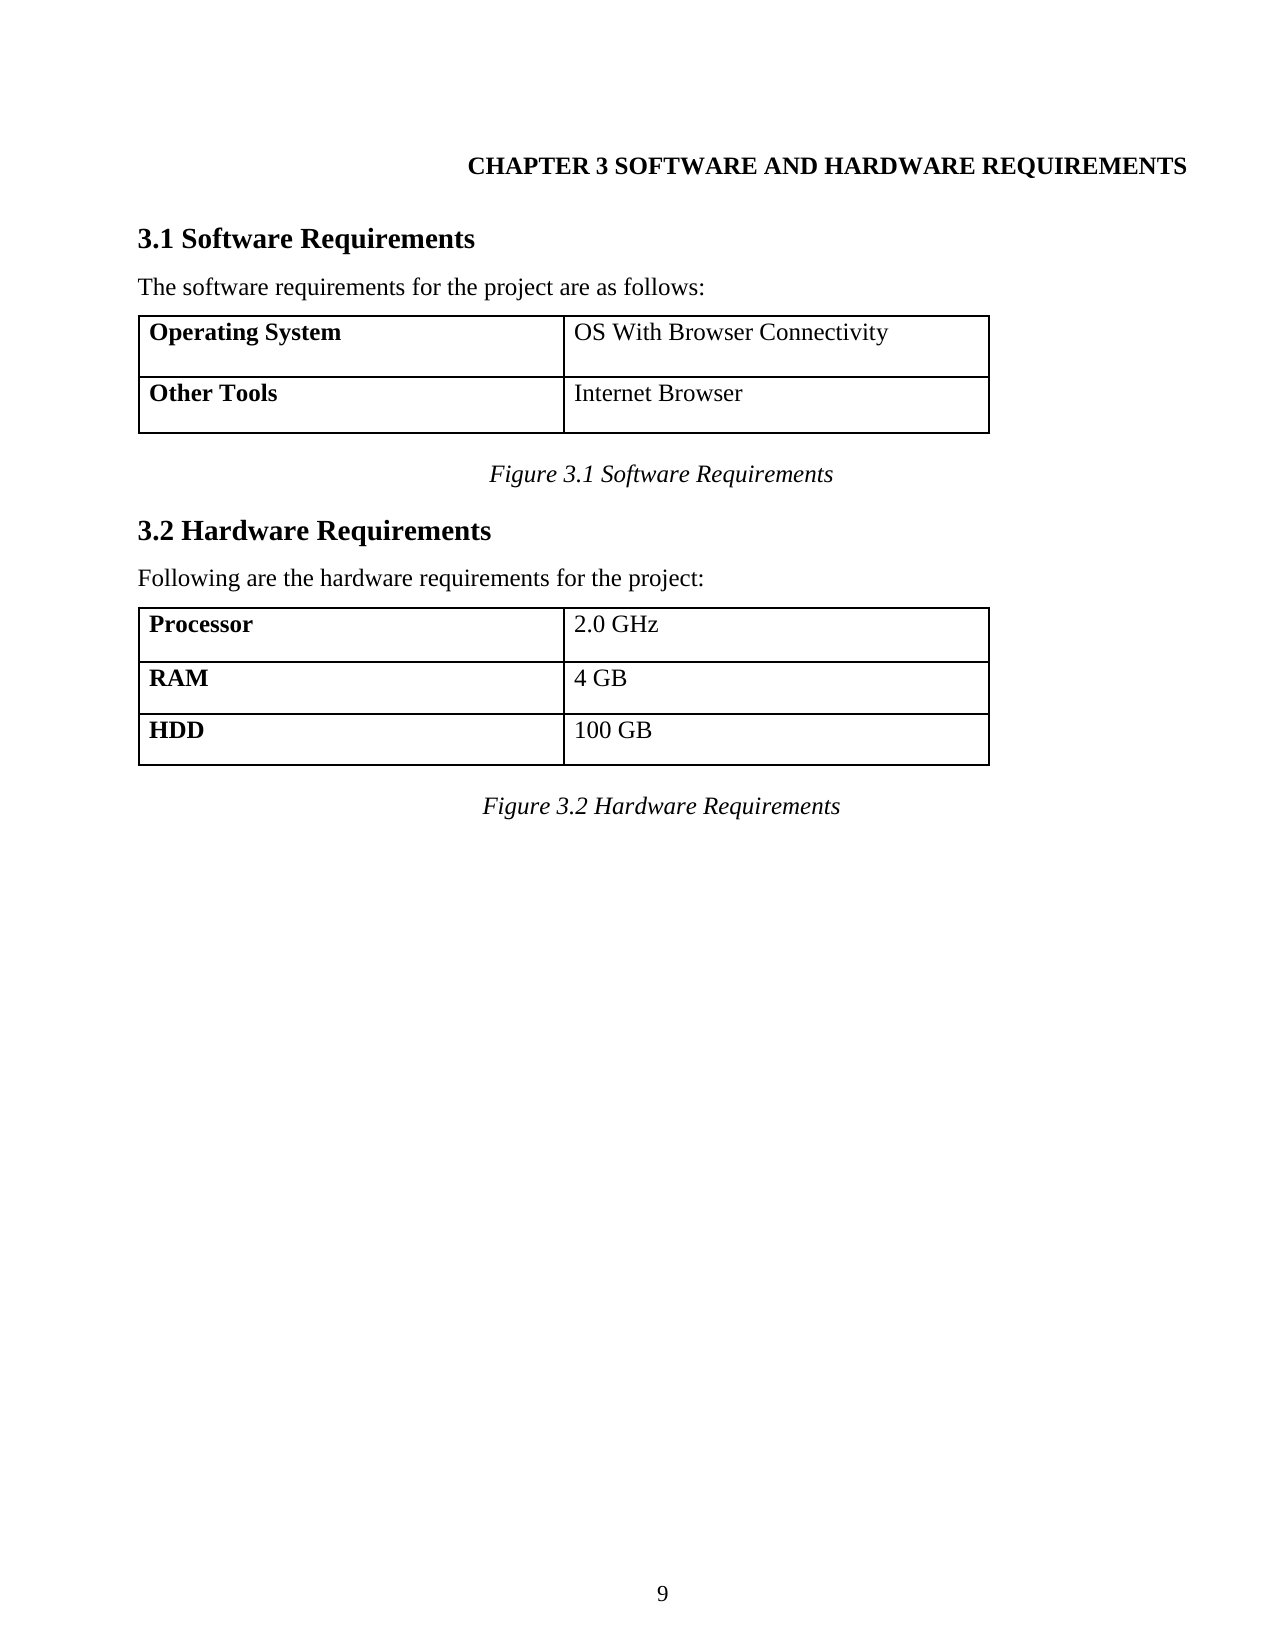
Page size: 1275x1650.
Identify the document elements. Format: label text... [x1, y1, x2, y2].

text 3.1 Software Requirements [137, 222, 1187, 255]
subtitle CHAPTER 3 SOFTWARE AND HARDWARE REQUIREMENTS [392, 151, 1187, 180]
table_header OS With Browser Connectivity [565, 317, 988, 376]
table_cell HDD [140, 715, 563, 764]
table_header Operating System [140, 317, 563, 376]
table_cell Internet Browser [565, 378, 988, 432]
table_header 2.0 GHz [565, 609, 988, 661]
table_cell RAM [140, 663, 563, 713]
text Following are the hardware requirements for the project: [137, 563, 1187, 592]
table_cell 4 GB [565, 663, 988, 713]
text Figure 3.1 Software Requirements [137, 459, 1187, 488]
text The software requirements for the project are as follows: [137, 272, 1187, 301]
table_cell Other Tools [140, 378, 563, 432]
table_header Processor [140, 609, 563, 661]
text 3.2 Hardware Requirements [137, 513, 1187, 547]
text Figure 3.2 Hardware Requirements [137, 791, 1187, 820]
table_cell 100 GB [565, 715, 988, 764]
